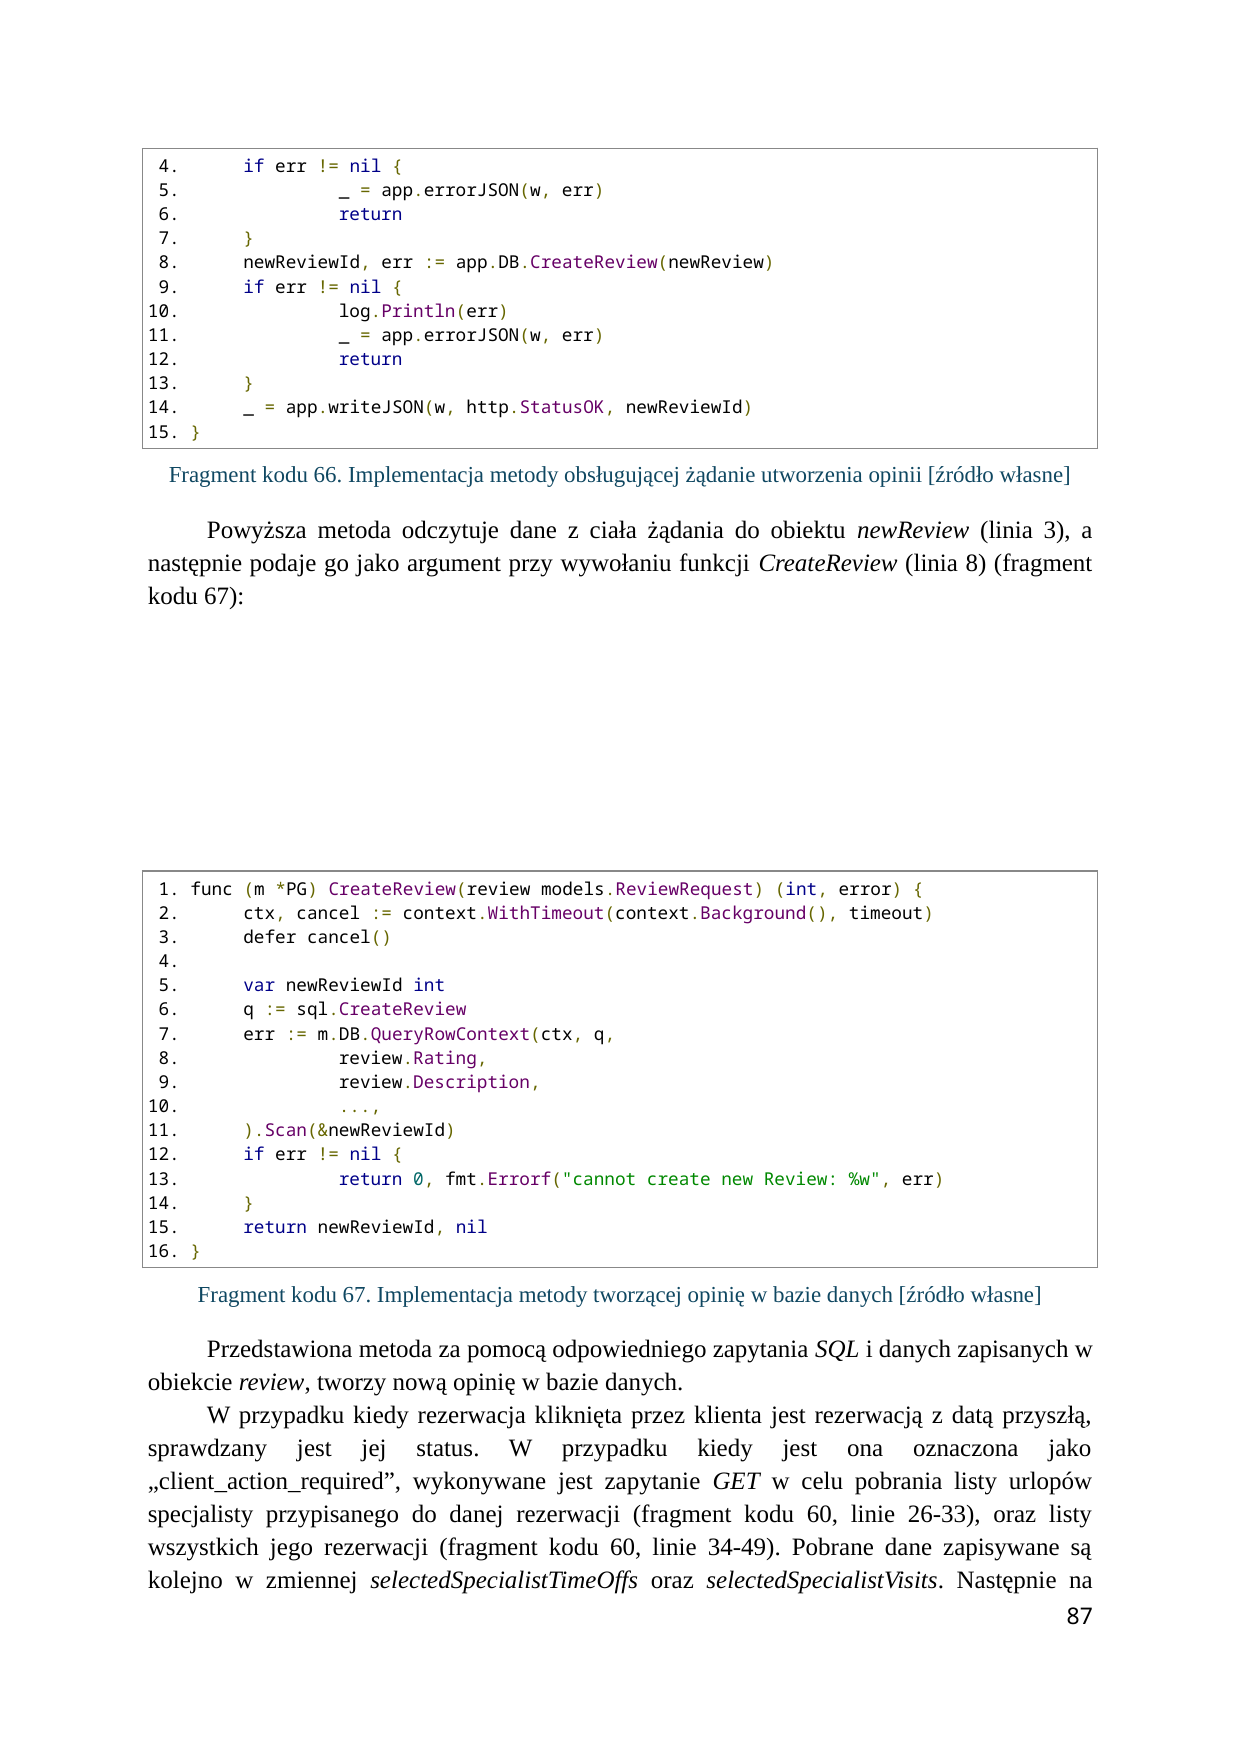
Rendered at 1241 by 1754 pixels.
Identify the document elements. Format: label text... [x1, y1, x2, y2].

text 7. } [148, 226, 1093, 250]
text 3. defer cancel() [148, 924, 1093, 948]
text Fragment kodu 67. Implementacja metody tworzącej opinię w bazie danych [źródło własne] [148, 1281, 1093, 1307]
text Powyższa metoda odczytuje dane z ciała żądania do obiektu newReview (linia 3), a następnie podaje go jako argument przy wywołaniu funkcji CreateReview (linia 8) (fragment kodu 67): [148, 515, 1093, 610]
text 10. ..., [148, 1093, 1093, 1118]
text 4. [148, 948, 1093, 973]
text 14. } [148, 1190, 1093, 1214]
text 13. } [148, 371, 1093, 395]
text 6. return [148, 202, 1093, 226]
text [148, 1400, 1093, 1594]
text 11. _ = app.errorJSON(w, err) [148, 322, 1093, 347]
text 8. newReviewId, err := app.DB.CreateReview(newReview) [148, 250, 1093, 274]
text 6. q := sql.CreateReview [148, 997, 1093, 1021]
text 4. if err != nil { [143, 149, 1097, 177]
text 9. if err != nil { [148, 274, 1093, 298]
text 15. } [143, 413, 1097, 448]
text Fragment kodu 66. Implementacja metody obsługującej żądanie utworzenia opinii [źródło własne] [148, 462, 1093, 488]
text 14. _ = app.writeJSON(w, http.StatusOK, newReviewId) [148, 395, 1093, 413]
text 1. func (m *PG) CreateReview(review models.ReviewRequest) (int, error) { [143, 872, 1097, 900]
text 7. err := m.DB.QueryRowContext(ctx, q, [148, 1021, 1093, 1045]
text 2. ctx, cancel := context.WithTimeout(context.Background(), timeout) [148, 900, 1093, 924]
text 9. review.Description, [148, 1069, 1093, 1093]
text 13. return 0, fmt.Errorf("cannot create new Review: %w", err) [148, 1166, 1093, 1190]
text Przedstawiona metoda za pomocą odpowiedniego zapytania SQL i danych zapisanych w obiekcie review, tworzy nową opinię w bazie danych. [148, 1334, 1093, 1396]
text 10. log.Println(err) [148, 298, 1093, 322]
text 15. return newReviewId, nil [148, 1214, 1093, 1233]
text 12. if err != nil { [148, 1142, 1093, 1166]
text 5. _ = app.errorJSON(w, err) [148, 177, 1093, 202]
text 11. ).Scan(&newReviewId) [148, 1118, 1093, 1142]
text 5. var newReviewId int [148, 973, 1093, 997]
text 12. return [148, 347, 1093, 371]
text 16. } [143, 1233, 1097, 1267]
text 8. review.Rating, [148, 1045, 1093, 1069]
